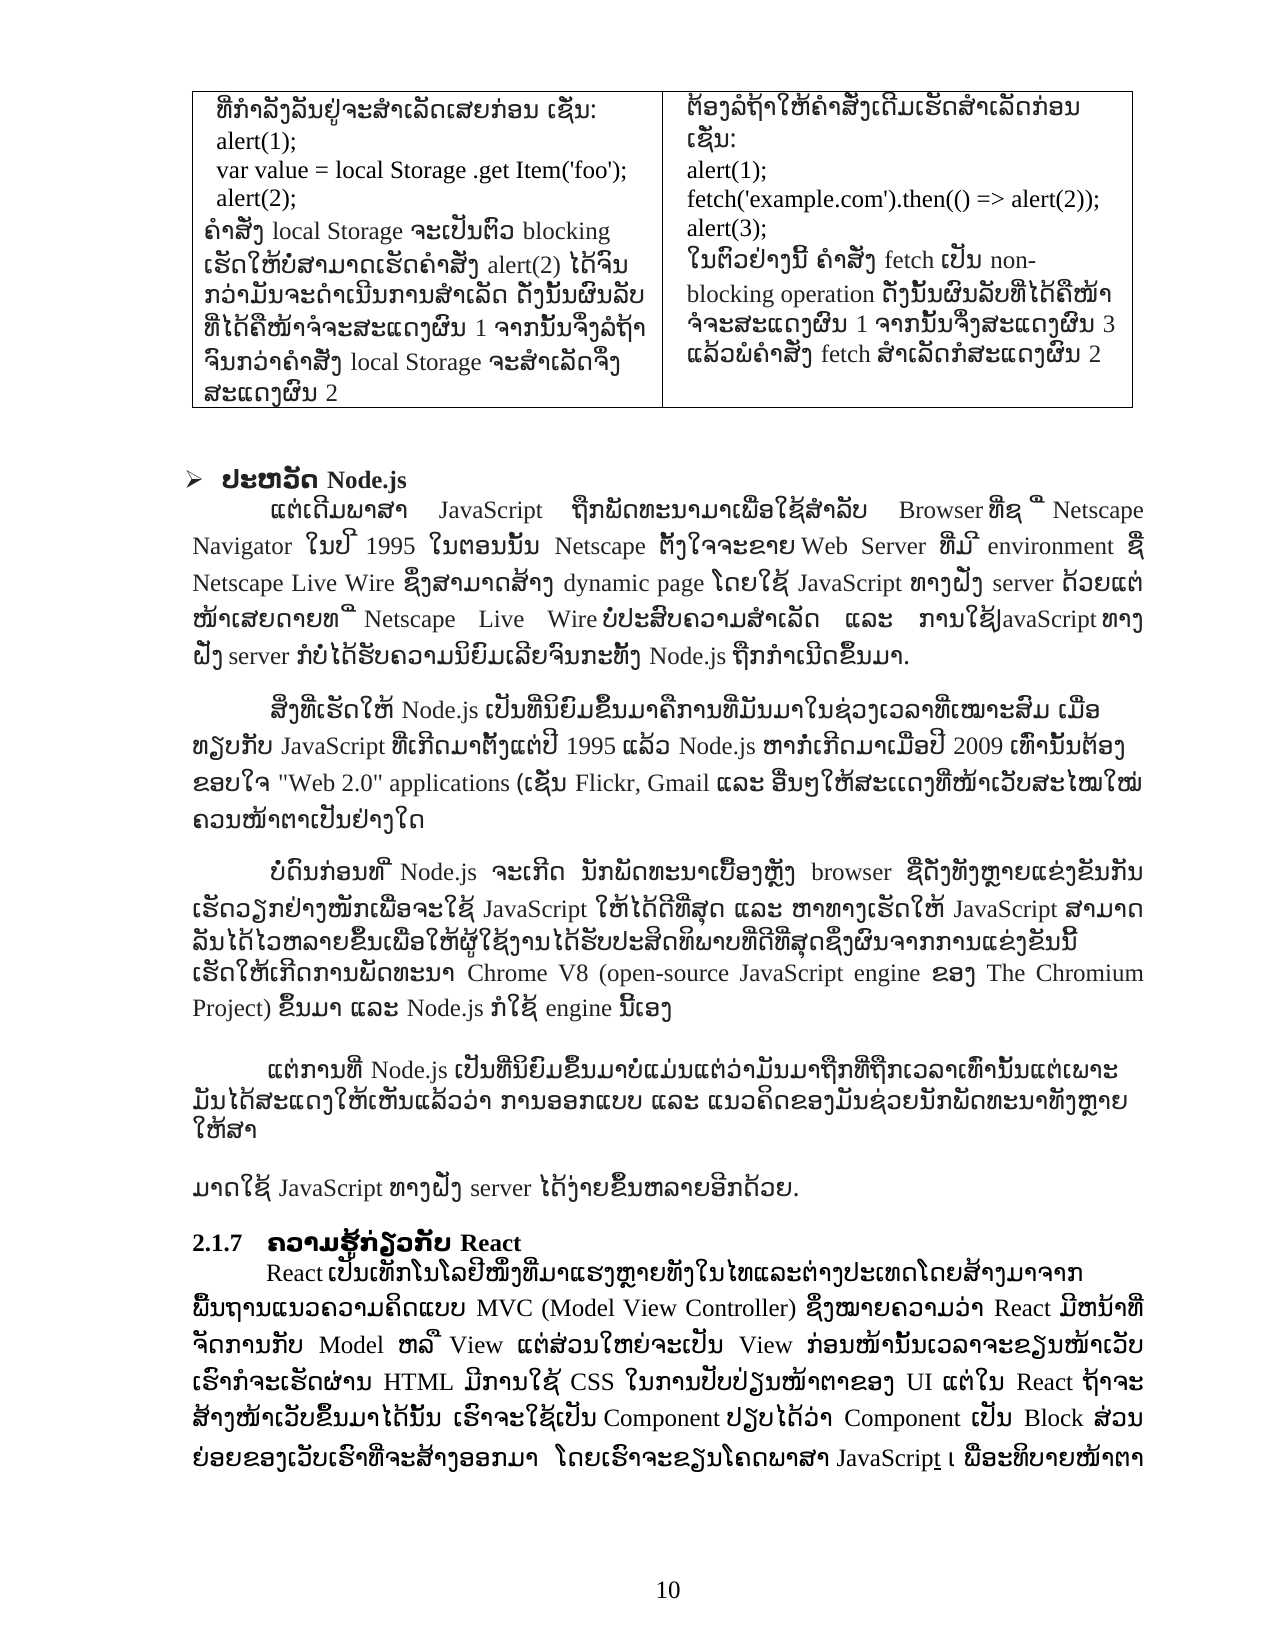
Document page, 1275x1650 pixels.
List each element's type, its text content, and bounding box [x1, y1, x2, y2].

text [192, 1258, 1144, 1478]
text ແຕ່​ການ​ທີ່ Node.js ເປັນ​ທີ່​ນິຍົມ​ຂຶ້ນ​ມາ​ບໍ່​ແມ່ນ​ແຕ່ວ່າ​ມັນ​ມາ​ຖືກ​ທີ່​ຖືກ​ເວລາ​ເທົ່າ​ນັ້ນ​ແຕ່​ເພາະ​ມັນ​ໄດ້​ສະແດງ​ໃຫ້​ເຫັນ​ແລ້ວ​ວ່າ ການ​ອອກ​ແບບ ​ແລະ ​ແນວ​ຄິດ​ຂອງ​ມັນ​ຊ່ວຍ​ນັກ​ພັດທະນາ​ທັງ​ຫຼາຍ​ໃຫ້​ສາ [192, 1052, 1144, 1144]
list ​ປະຫວັດ Node.js [184, 461, 1144, 496]
list ຄວາມຮູ້ກ່ຽວກັບ React [192, 1228, 1134, 1258]
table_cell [193, 92, 662, 407]
text ມາດ​ໃຊ້ JavaScript ທາງ​ຝັ່ງ server ໄດ້​ງ່າຍ​ຂຶ້ນ​ຫລາຍ​ອີກດ້ວຍ​. [192, 1169, 1144, 1203]
text ບໍ່ດົນ​ກ່ອນ​ທີ່ Node.js ຈະ​ເກີດ ນັກ​ພັດທະນາ​ເບື້ອງ​ຫຼັງ browser ຊື່​ດັ່ງ​ທັງ​ຫຼາຍ​ແຂ່ງ​ຂັນ​ກັນ​ເຮັດວຽກ​ຢ່າງ​ໜັກ​ເພື່ອຈະ​ໃຊ້ JavaScript ໃຫ້​ໄດ້​ດີ​ທີ່ສຸດ ​ແລະ​ ຫາ​ທາງ​ເຮັດໃຫ້ JavaScript ສາມາດ​ລັນ​ໄດ້​ໄວ​ຫລາຍ​ຂຶ້ນເພື່ອ​ໃຫ້​ຜູ້​ໃຊ້​ງານ​ໄດ້ຮັບ​ປະ​ສິດ​ທິ​ພາບ​ທີ່​ດີ​ທີ່ສຸດຊຶ່ງ​ຜົນ​ຈາກ​ການ​ແຂ່ງ​ຂັນ​ນີ້​ເຮັດໃຫ້​ເກີດ​ການ​ພັດທະນາ Chrome V8 (open-source JavaScript engine ຂອງ The Chromium Project) ຂຶ້ນ​ມາ ແລະ Node.js ກໍ​ໃຊ້ engine ນີ້​​ເອງ [192, 853, 1144, 1024]
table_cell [663, 92, 1132, 407]
text ສິ່ງ​ທີ່​ເຮັດໃຫ້ Node.js ເປັນ​ທີ່​ນິຍົມ​ຂຶ້ນ​ມາ​ຄື​ການ​ທີ່​ມັນ​ມາ​ໃນ​ຊ່ວງ​ເວລາ​ທີ່​ເໝາະ​ສົມ ເມື່ອ​ທຽບ​ກັບ JavaScript ທີ່​ເກີດ​ມາ​ຕັ້ງ​ແຕ່​ປີ 1995 ແລ້ວ Node.js ຫາກໍ່​ເກີດ​ມາ​ເມື່ອ​ປີ 2009 ເທົ່າ​ນັ້ນຕ້ອງ​ຂອບໃຈ "Web 2.0" applications (ເຊັ່ນ Flickr, Gmail ແລະ ອື່ນໆໃຫ້ສະເເດງທີ່ໜ້າເວັບ​ສະໄໝ​ໃໝ່​ຄວນ​ໜ້າ​ຕາ​ເປັນ​ຢ່າງໃດ [192, 691, 1144, 834]
text ແຕ່​ເດີມ​ພາສາ JavaScript ຖືກ​ພັດທະນາ​ມາ​ເພື່ອ​ໃຊ້​ສຳລັບ Browserທີ່​ຊື່ Netscape Navigator ໃນ​ປີ 1995 ​ໃນ​ຕອນ​ນັ້ນ Netscape ຕັ້ງ​ໃຈ​ຈະ​ຂາຍWeb Server ທີ່​ມີ environment ຊື່ Netscape Live Wire ຊຶ່ງ​ສາມາດ​ສ້າງ dynamic page ໂດຍ​ໃຊ້ JavaScript ທາງ​ຝັ່ງ server ດ້ວຍແຕ່​ໜ້າ​ເສຍ​ດາຍ​ທີ່ Netscape Live Wireບໍ່​ປະ​ສົບ​ຄວາມ​ສຳ​ເລັດ ແລະ ​ການ​ໃຊ້JavaScriptທາງ​ຝັ່ງserver ກໍ​ບໍ່​ໄດ້ຮັບ​ຄວາມ​ນິຍົມ​ເລີຍ​ຈົນກະທັ້ງ Node.js ຖືກ​ກຳ​ເນີດ​ຂຶ້ນ​ມາ. [192, 496, 1144, 672]
